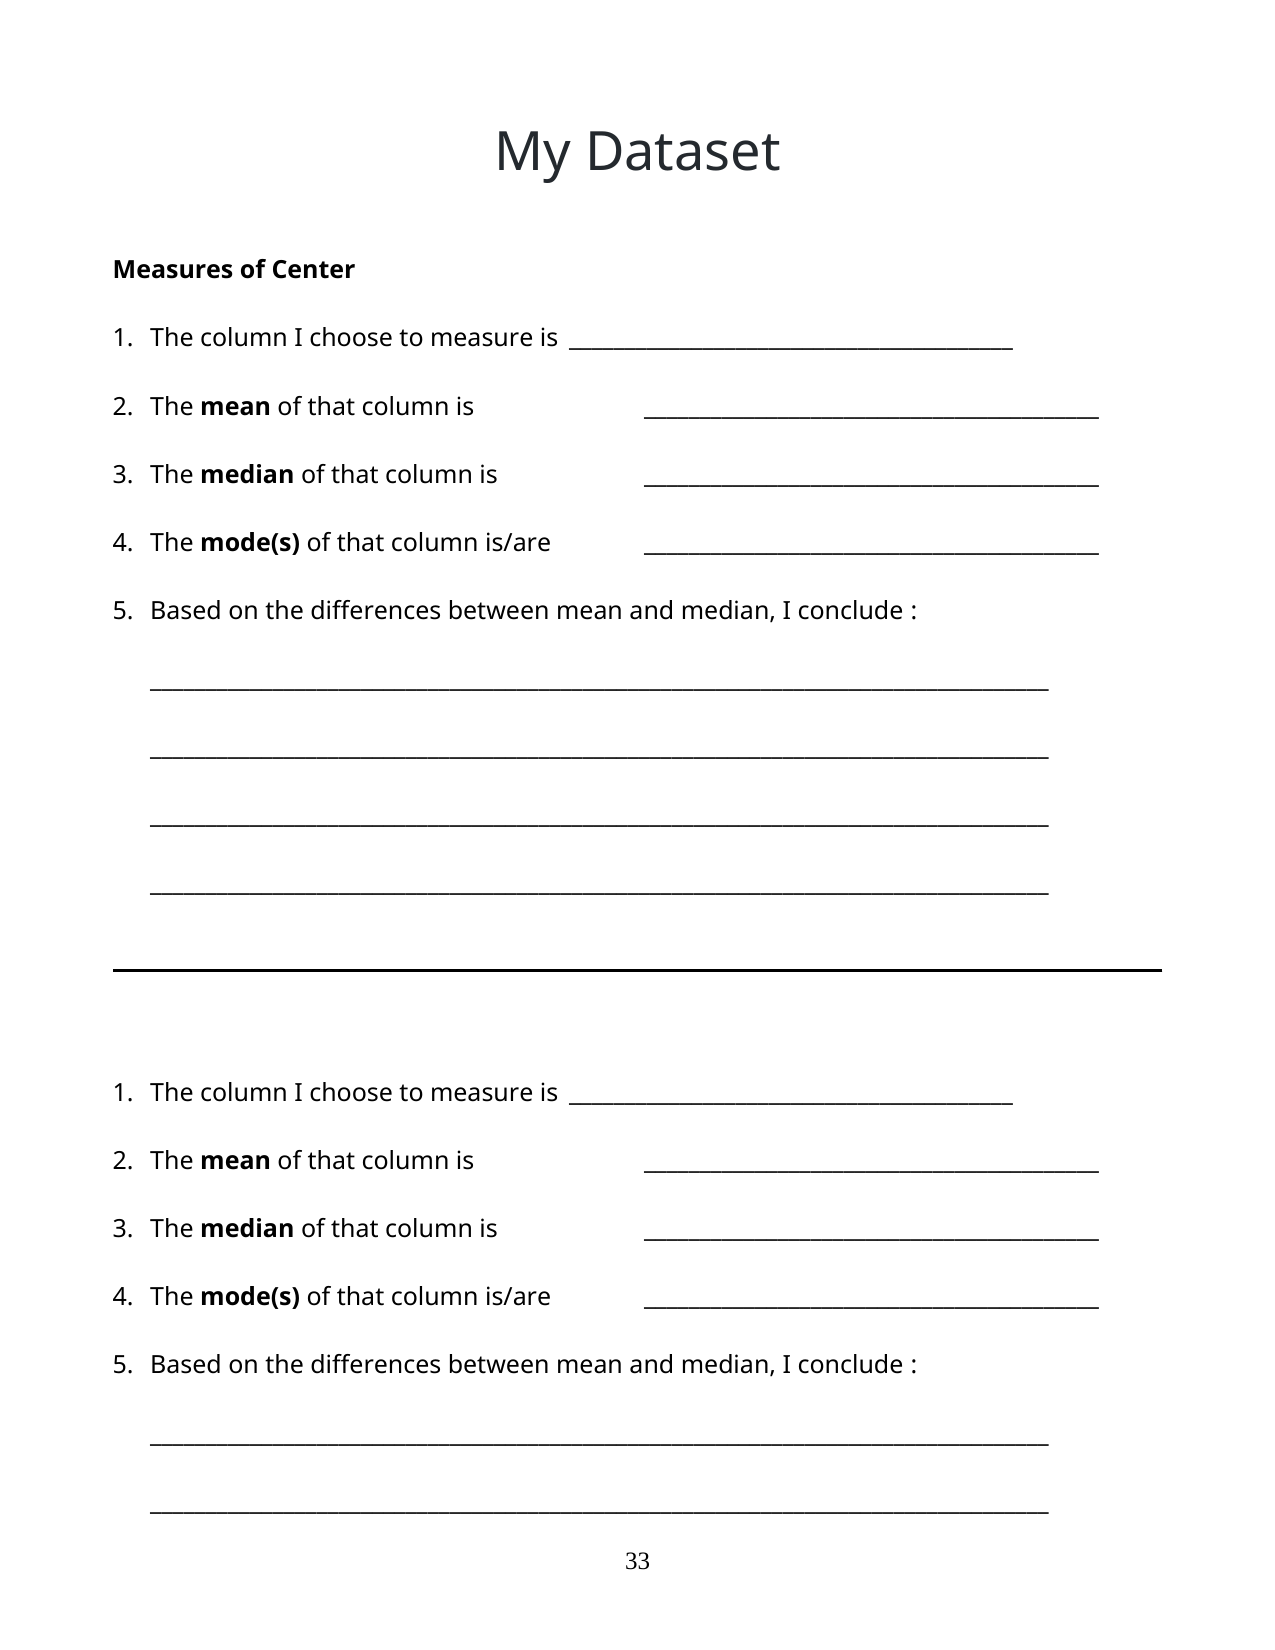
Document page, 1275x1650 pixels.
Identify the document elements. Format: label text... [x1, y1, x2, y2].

list Based on the differences between mean and median, I conclude : _________________________________________________________________________________ _________________________________________________________________________________ _________________________________________________________________________________ _________________________________________________________________________________ [112, 592, 1162, 899]
list The mean of that column is _________________________________________ [112, 388, 1162, 422]
list The median of that column is _________________________________________ [112, 456, 1162, 490]
list The column I choose to measure is ________________________________________ [112, 320, 1162, 354]
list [112, 1347, 1162, 1517]
subtitle My Dataset [112, 112, 1162, 186]
list The mode(s) of that column is/are _________________________________________ [112, 1279, 1162, 1313]
list The column I choose to measure is ________________________________________ [112, 1074, 1162, 1109]
list The mean of that column is _________________________________________ [112, 1143, 1162, 1177]
text Measures of Center [112, 252, 1162, 286]
list The median of that column is _________________________________________ [112, 1211, 1162, 1245]
list The mode(s) of that column is/are _________________________________________ [112, 524, 1162, 558]
